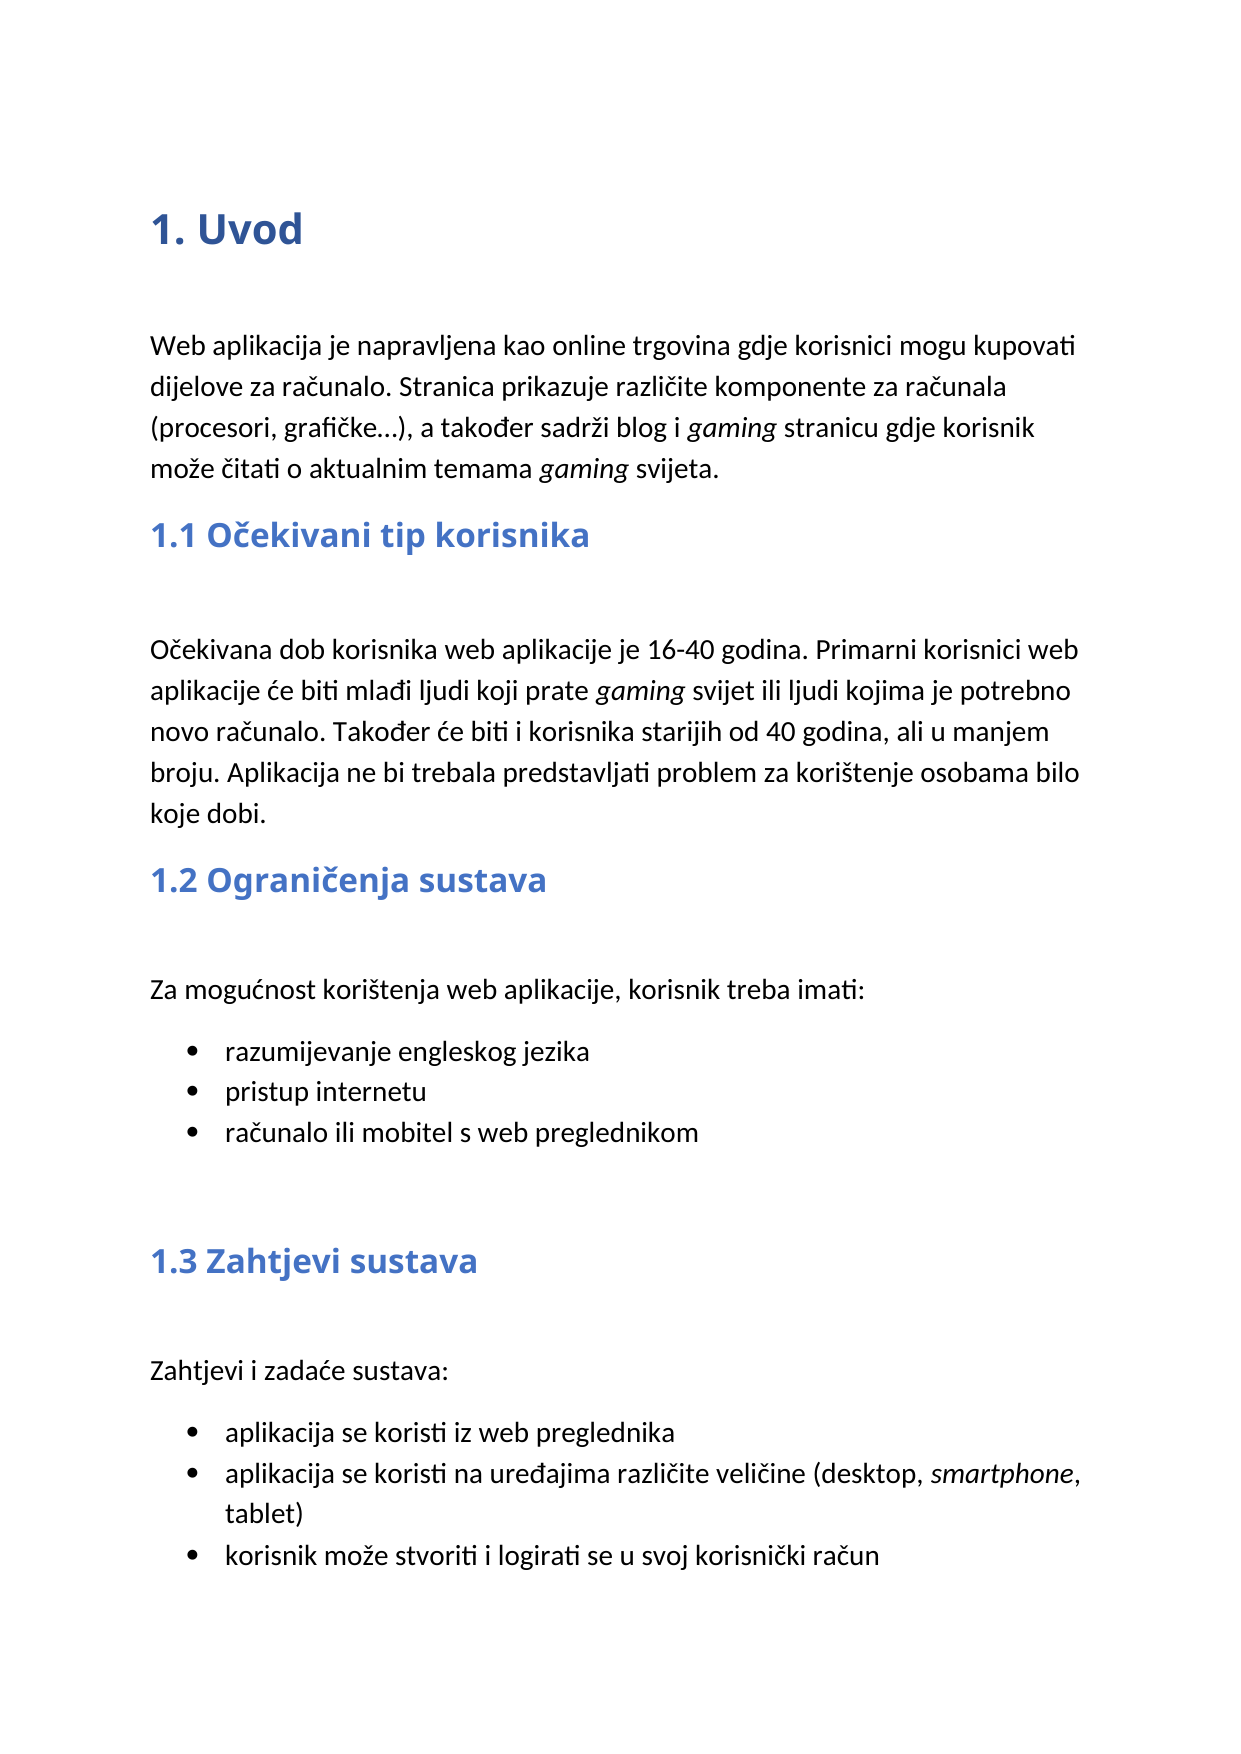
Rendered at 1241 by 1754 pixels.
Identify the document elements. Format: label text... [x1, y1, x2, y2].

text Zahtjevi i zadaće sustava: [150, 1352, 1090, 1388]
list korisnik može stvoriti i logirati se u svoj korisnički račun [187, 1537, 1090, 1572]
subtitle 1.3 Zahtjevi sustava [150, 1238, 1090, 1283]
list aplikacija se koristi na uređajima različite veličine (desktop, smartphone, tablet) [187, 1455, 1090, 1531]
subtitle 1. Uvod [150, 200, 1090, 257]
text Očekivana dob korisnika web aplikacije je 16-40 godina. Primarni korisnici web aplikacije će biti mlađi ljudi koji prate gaming svijet ili ljudi kojima je potrebno novo računalo. Također će biti i korisnika starijih od 40 godina, ali u manjem broju. Aplikacija ne bi trebala predstavljati problem za korištenje osobama bilo koje dobi. [150, 631, 1090, 831]
list računalo ili mobitel s web preglednikom [187, 1114, 1090, 1150]
list pristup internetu [187, 1073, 1090, 1109]
subtitle 1.2 Ograničenja sustava [150, 857, 1090, 902]
list aplikacija se koristi iz web preglednika [187, 1414, 1090, 1449]
subtitle 1.1 Očekivani tip korisnika [150, 512, 1090, 557]
text Web aplikacija je napravljena kao online trgovina gdje korisnici mogu kupovati dijelove za računalo. Stranica prikazuje različite komponente za računala (procesori, grafičke…), a također sadrži blog i gaming stranicu gdje korisnik može čitati o aktualnim temama gaming svijeta. [150, 327, 1090, 485]
text Za mogućnost korištenja web aplikacije, korisnik treba imati: [150, 971, 1090, 1006]
list razumijevanje engleskog jezika [187, 1033, 1090, 1068]
